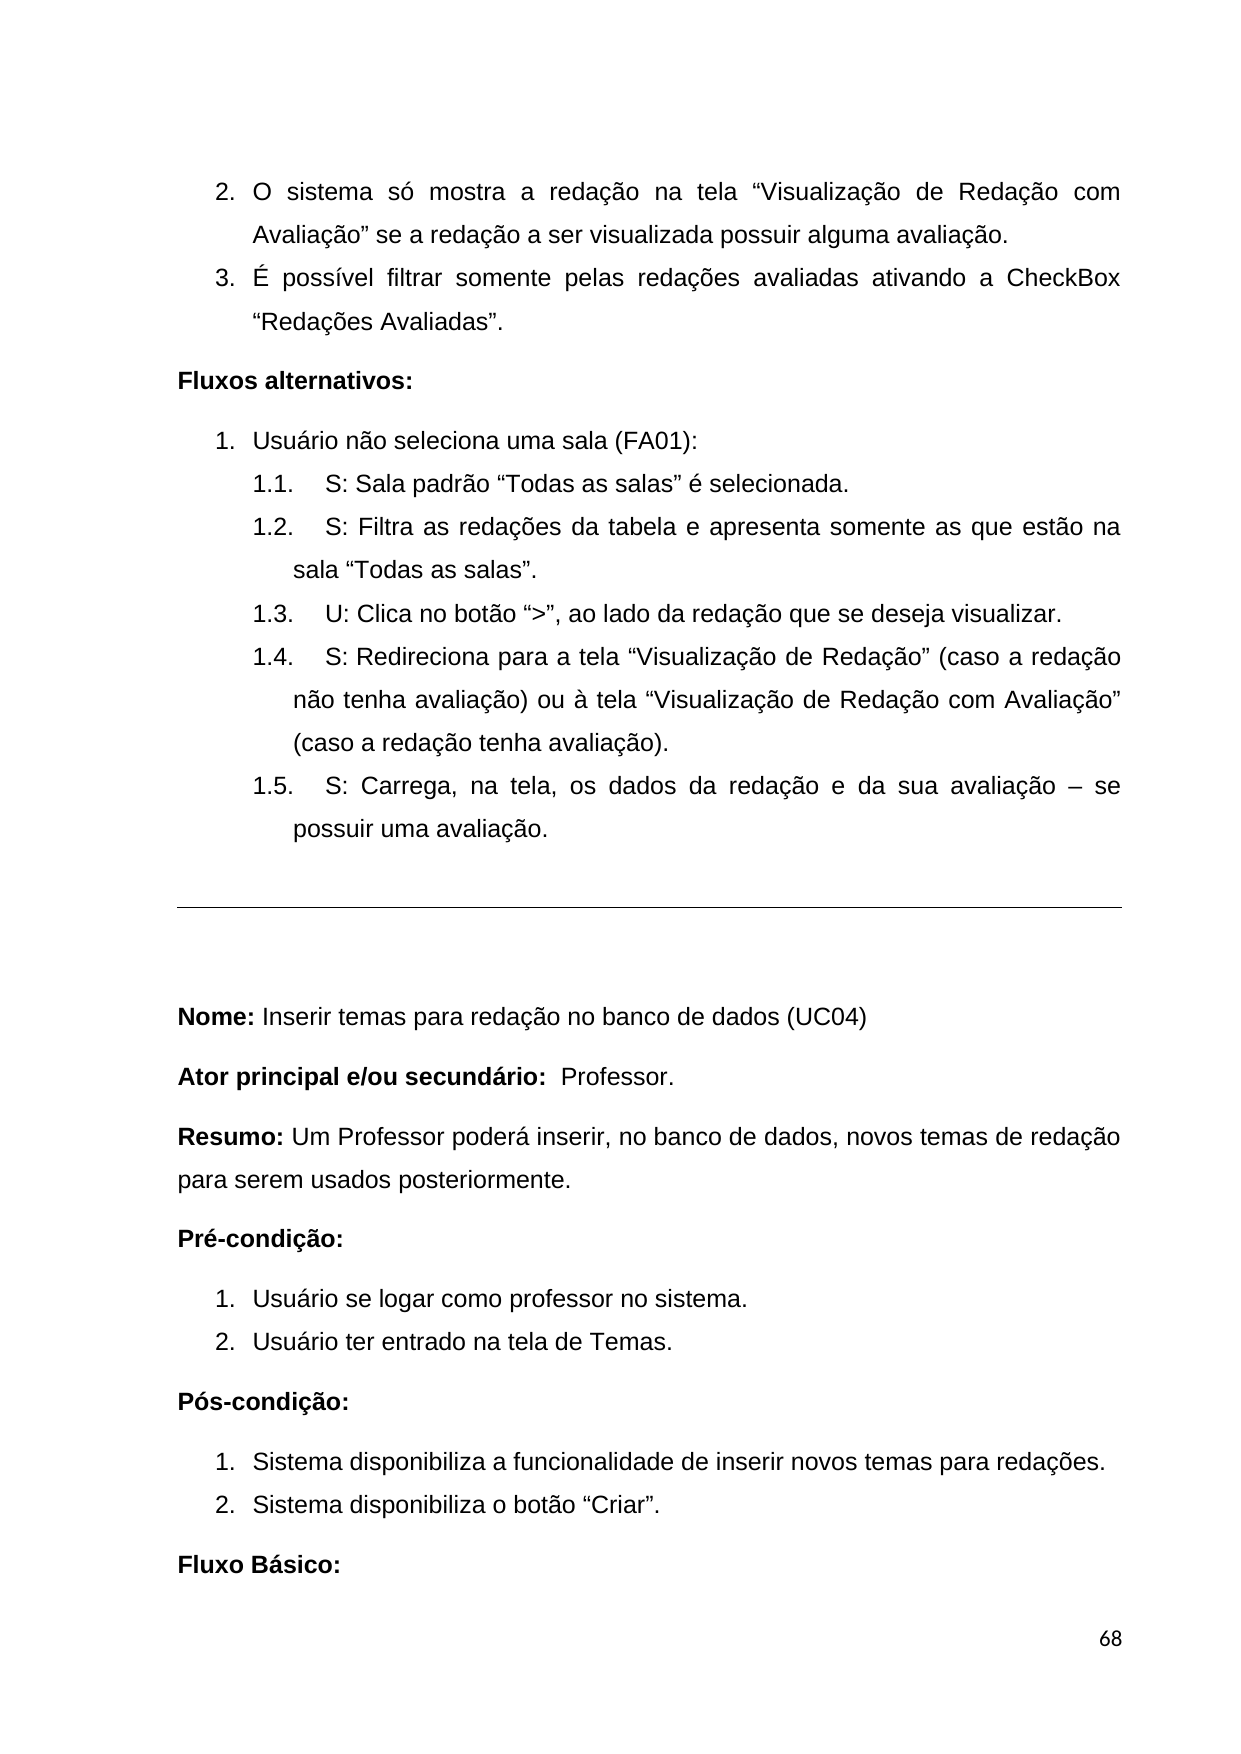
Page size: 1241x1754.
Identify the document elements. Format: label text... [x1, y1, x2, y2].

list Sistema disponibiliza o botão “Criar”. [215, 1490, 1122, 1519]
list Usuário não seleciona uma sala (FA01): [215, 426, 1122, 455]
text Fluxos alternativos: [177, 366, 1122, 395]
list O sistema só mostra a redação na tela “Visualização de Redação com Avaliação” se a redação a ser visualizada possuir alguma avaliação. [215, 177, 1122, 249]
text Resumo: Um Professor poderá inserir, no banco de dados, novos temas de redação para serem usados posteriormente. [177, 1122, 1122, 1193]
list S: Filtra as redações da tabela e apresenta somente as que estão na sala “Todas as salas”. [252, 512, 1122, 584]
text Pré-condição: [177, 1224, 1122, 1253]
list S: Sala padrão “Todas as salas” é selecionada. [252, 469, 1122, 498]
text Ator principal e/ou secundário: Professor. [177, 1062, 1122, 1091]
text Pós-condição: [177, 1387, 1122, 1416]
list Usuário se logar como professor no sistema. [215, 1284, 1122, 1313]
list Usuário ter entrado na tela de Temas. [215, 1327, 1122, 1356]
list É possível filtrar somente pelas redações avaliadas ativando a CheckBox “Redações Avaliadas”. [215, 263, 1122, 335]
text Fluxo Básico: [177, 1550, 1122, 1579]
list Sistema disponibiliza a funcionalidade de inserir novos temas para redações. [215, 1447, 1122, 1476]
text Nome: Inserir temas para redação no banco de dados (UC04) [177, 1002, 1122, 1031]
list U: Clica no botão “>”, ao lado da redação que se deseja visualizar. [252, 599, 1122, 627]
list S: Redireciona para a tela “Visualização de Redação” (caso a redação não tenha avaliação) ou à tela “Visualização de Redação com Avaliação” (caso a redação tenha avaliação). [252, 642, 1122, 757]
list S: Carrega, na tela, os dados da redação e da sua avaliação – se possuir uma avaliação. [252, 771, 1122, 843]
